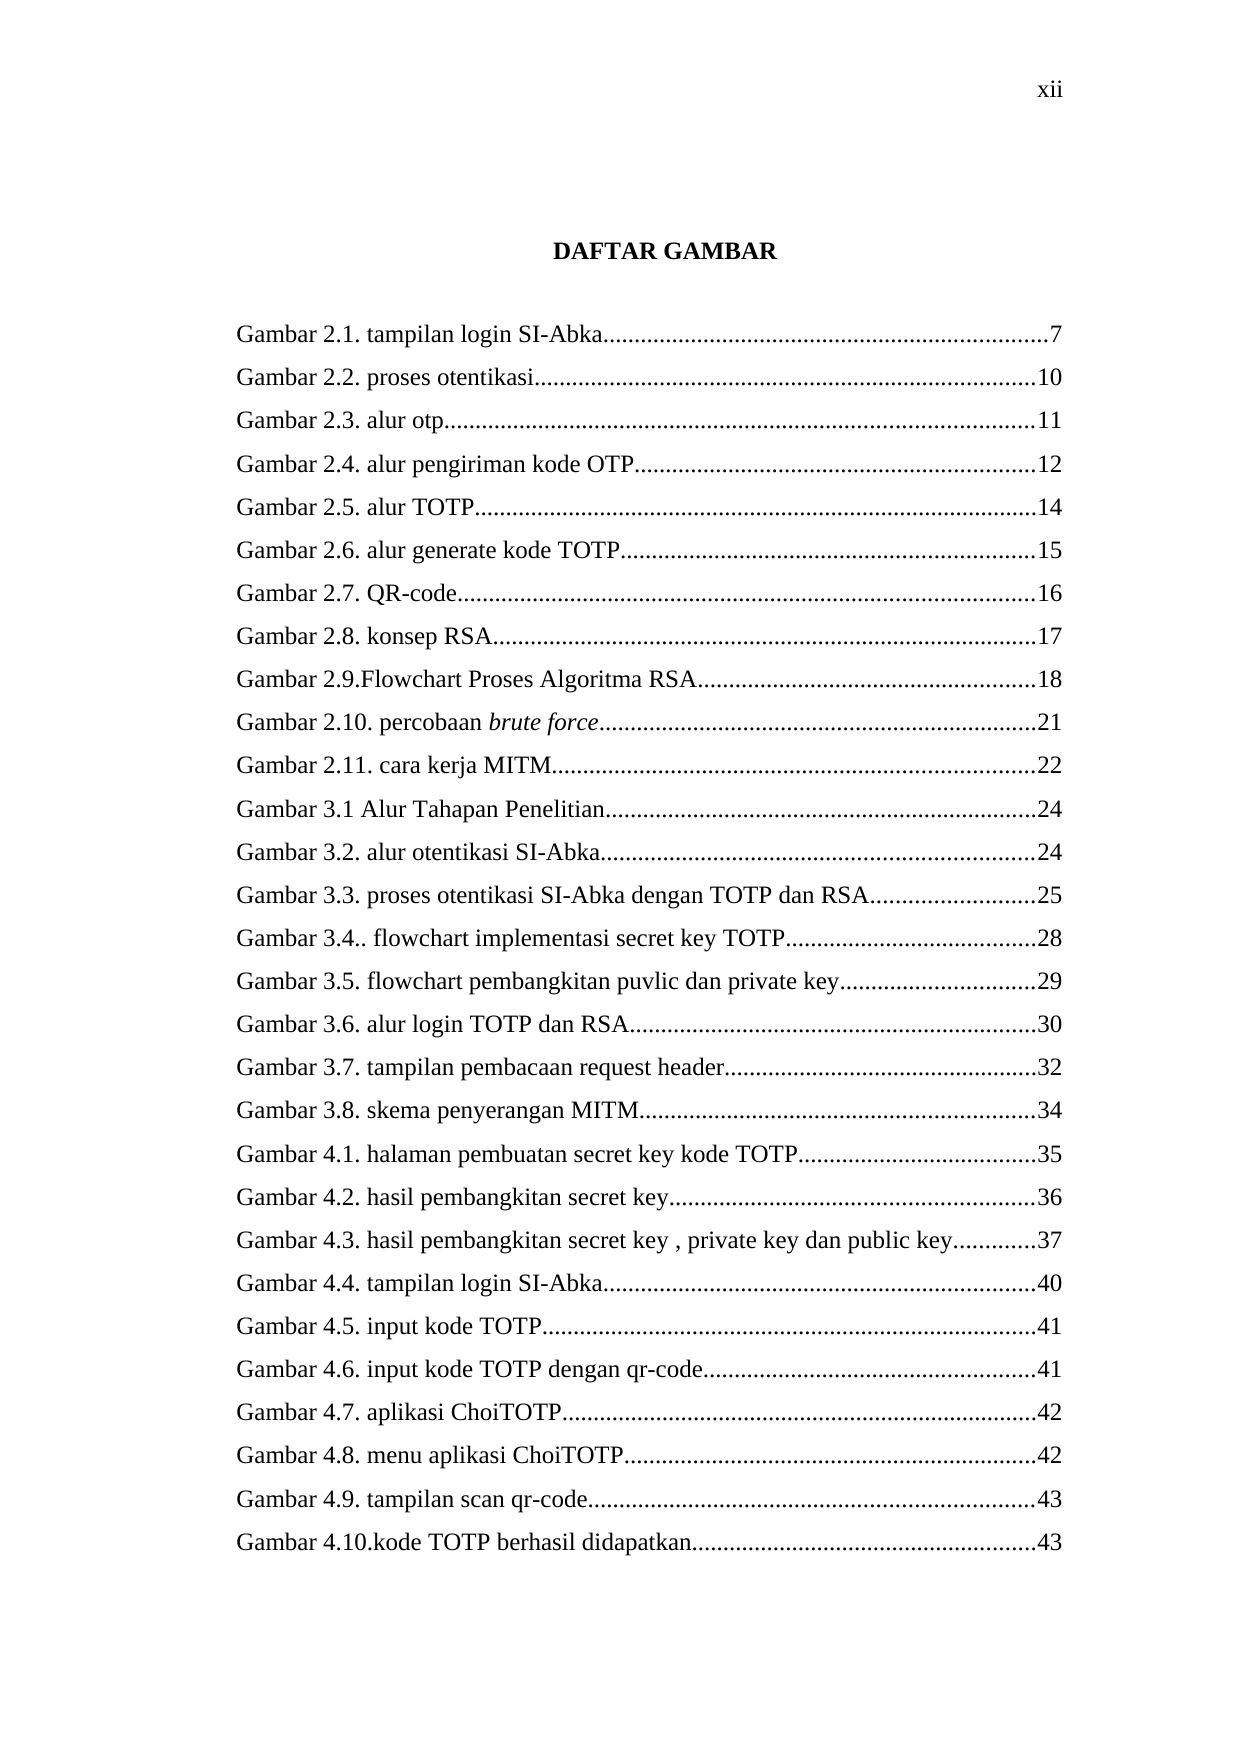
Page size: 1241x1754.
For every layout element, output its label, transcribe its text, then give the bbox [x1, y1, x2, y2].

text Gambar 2.1. tampilan login SI-Abka 7 [236, 319, 1063, 348]
text Gambar 3.8. skema penyerangan MITM 34 [236, 1096, 1063, 1124]
text Gambar 3.2. alur otentikasi SI-Abka 24 [236, 837, 1063, 866]
text Gambar 3.6. alur login TOTP dan RSA 30 [236, 1009, 1063, 1038]
text Gambar 3.4.. flowchart implementasi secret key TOTP 28 [236, 923, 1063, 952]
text Gambar 4.5. input kode TOTP 41 [236, 1311, 1063, 1340]
text Gambar 2.10. percobaan brute force 21 [236, 707, 1063, 736]
text Gambar 3.1 Alur Tahapan Penelitian 24 [236, 794, 1063, 822]
text Gambar 4.10.kode TOTP berhasil didapatkan 43 [236, 1527, 1063, 1556]
text Gambar 4.3. hasil pembangkitan secret key , private key dan public key 37 [236, 1225, 1063, 1254]
text Gambar 2.4. alur pengiriman kode OTP 12 [236, 449, 1063, 477]
text Gambar 4.1. halaman pembuatan secret key kode TOTP 35 [236, 1139, 1063, 1167]
text Gambar 2.7. QR-code 16 [236, 578, 1063, 607]
text Gambar 2.2. proses otentikasi 10 [236, 362, 1063, 391]
text Gambar 4.2. hasil pembangkitan secret key 36 [236, 1182, 1063, 1211]
text Gambar 4.7. aplikasi ChoiTOTP 42 [236, 1397, 1063, 1426]
text Gambar 2.6. alur generate kode TOTP 15 [236, 535, 1063, 564]
text Gambar 2.8. konsep RSA 17 [236, 621, 1063, 650]
text Gambar 2.5. alur TOTP 14 [236, 492, 1063, 521]
subtitle DAFTAR GAMBAR [274, 236, 1056, 265]
text Gambar 4.9. tampilan scan qr-code 43 [236, 1484, 1063, 1512]
text Gambar 2.9.Flowchart Proses Algoritma RSA 18 [236, 664, 1063, 693]
text Gambar 4.4. tampilan login SI-Abka 40 [236, 1268, 1063, 1297]
text Gambar 4.6. input kode TOTP dengan qr-code 41 [236, 1354, 1063, 1383]
text Gambar 2.11. cara kerja MITM 22 [236, 751, 1063, 779]
text Gambar 4.8. menu aplikasi ChoiTOTP 42 [236, 1441, 1063, 1469]
text Gambar 3.7. tampilan pembacaan request header 32 [236, 1052, 1063, 1081]
text Gambar 3.5. flowchart pembangkitan puvlic dan private key 29 [236, 966, 1063, 995]
text Gambar 3.3. proses otentikasi SI-Abka dengan TOTP dan RSA 25 [236, 880, 1063, 909]
text Gambar 2.3. alur otp 11 [236, 406, 1063, 434]
